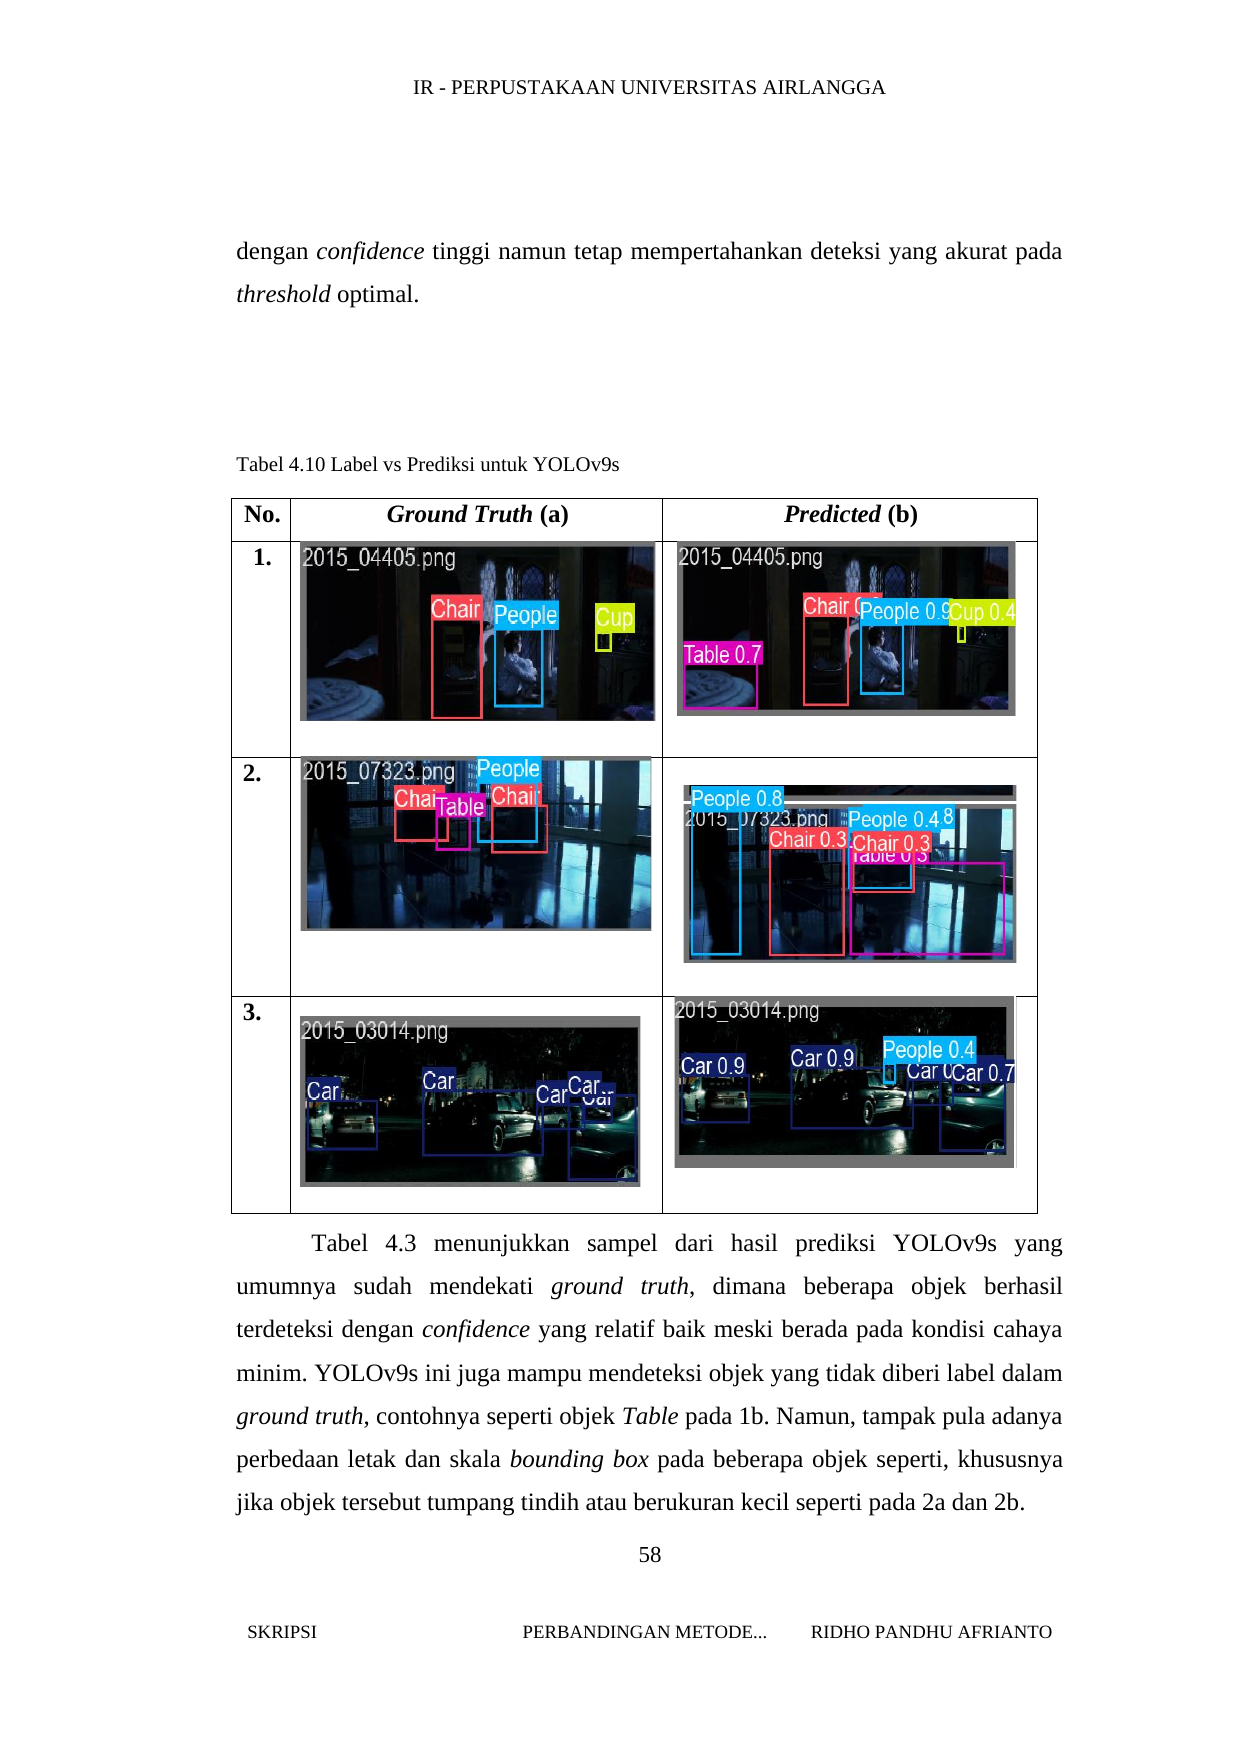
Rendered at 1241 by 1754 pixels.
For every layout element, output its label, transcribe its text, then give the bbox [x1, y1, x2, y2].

table_cell 2. [232, 758, 290, 996]
text Tabel 4.3 Label vs Prediksi untuk YOLOv9s [236, 452, 1063, 476]
table_cell [663, 542, 1037, 757]
picture [677, 541, 1016, 716]
table_cell [291, 758, 662, 996]
picture [300, 541, 656, 721]
picture [674, 996, 1017, 1168]
table_cell 3. [232, 997, 290, 1213]
table_cell 1. [232, 542, 290, 757]
picture [683, 785, 1017, 963]
picture [300, 1016, 641, 1187]
table_cell [291, 997, 662, 1213]
table_header No. [232, 499, 290, 541]
table_header Ground Truth (a) [291, 499, 662, 541]
table_cell [663, 997, 1037, 1213]
picture [300, 756, 652, 931]
table_cell [663, 758, 1037, 996]
table_header Predicted (b) [663, 499, 1037, 541]
table_cell [291, 542, 662, 757]
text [236, 236, 1063, 308]
